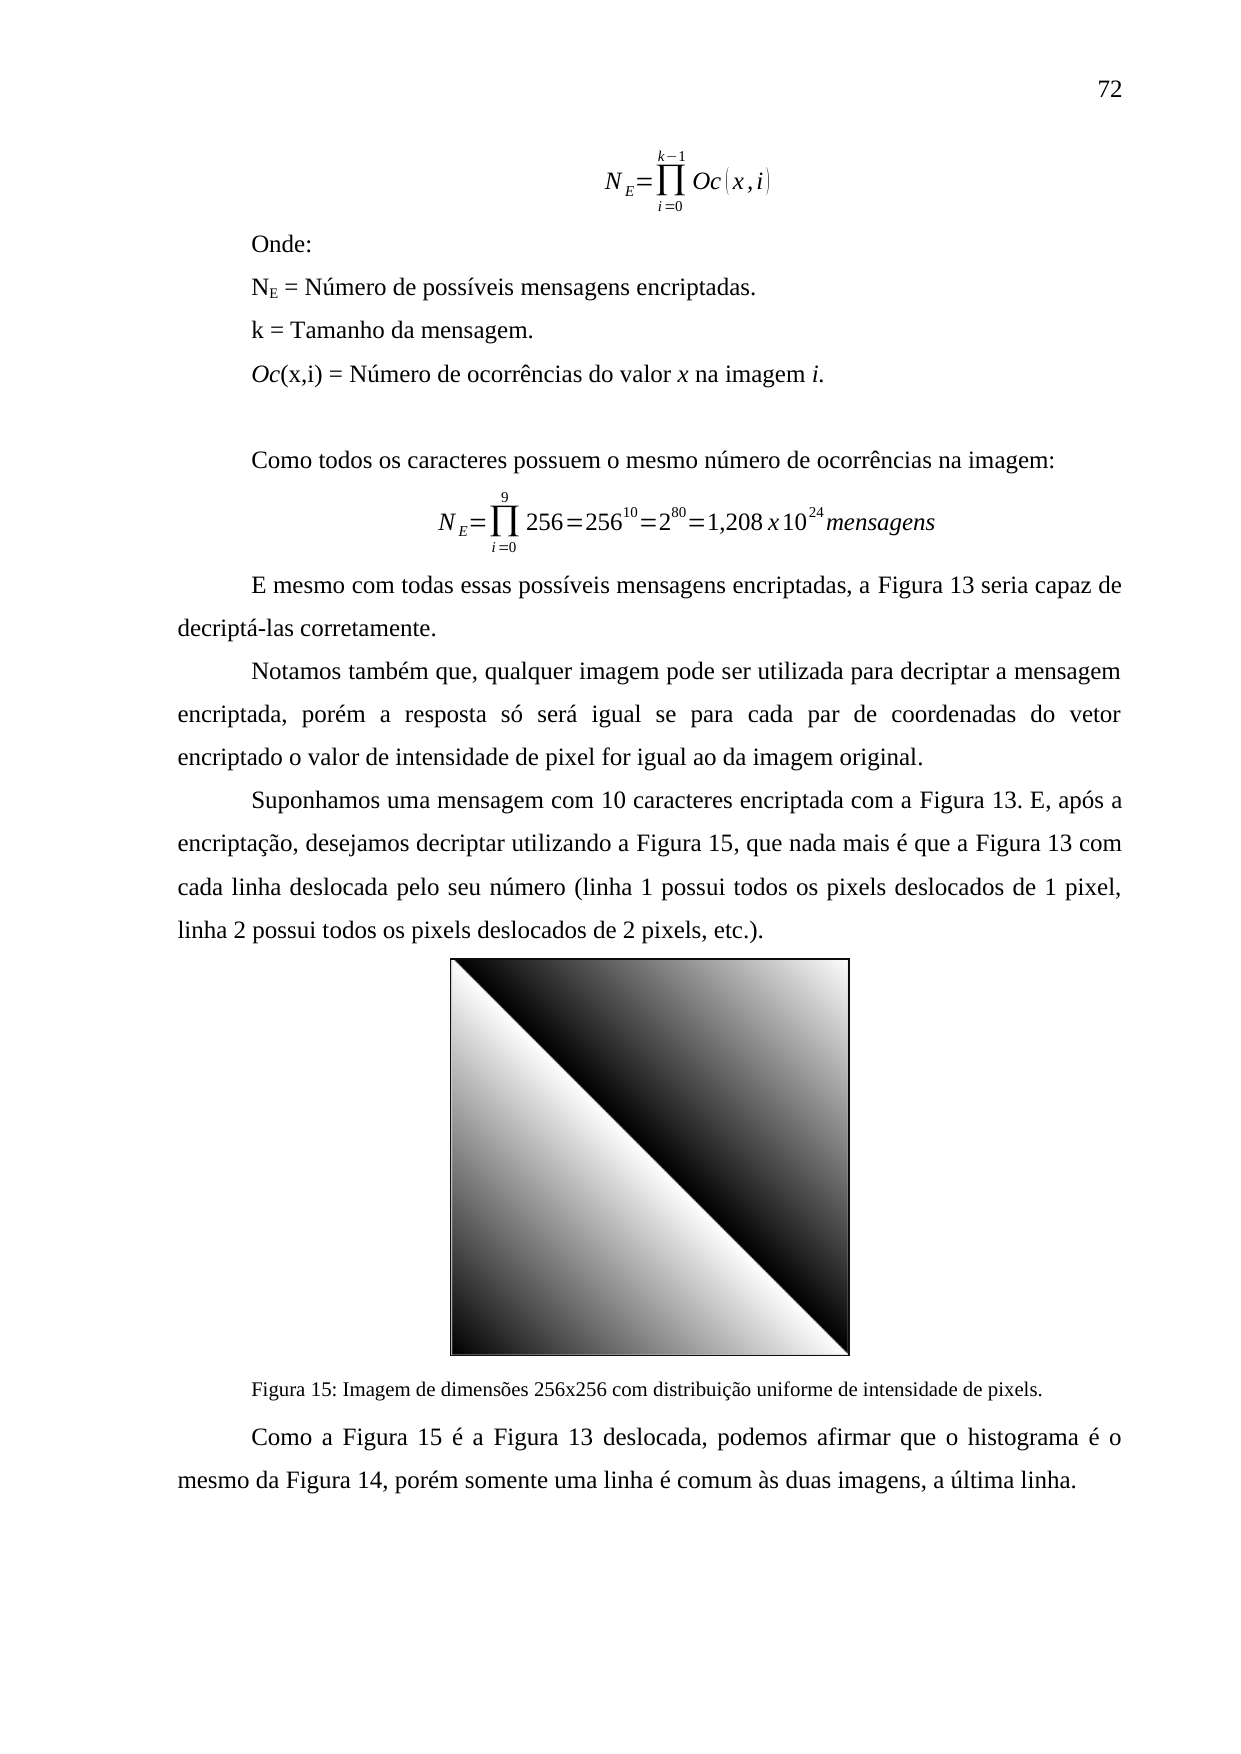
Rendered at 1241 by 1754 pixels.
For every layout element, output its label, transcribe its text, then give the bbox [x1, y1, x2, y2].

text Notamos também que, qualquer imagem pode ser utilizada para decriptar a mensagem encriptada, porém a resposta só será igual se para cada par de coordenadas do vetor encriptado o valor de intensidade de pixel for igual ao da imagem original. [177, 656, 1122, 771]
text Oc(x,i) = Número de ocorrências do valor x na imagem i. [177, 359, 1122, 387]
text Onde: [177, 229, 1122, 258]
text Como todos os caracteres possuem o mesmo número de ocorrências na imagem: [177, 445, 1122, 474]
text NE = Número de possíveis mensagens encriptadas. [177, 272, 1122, 301]
picture [451, 960, 848, 1355]
text k = Tamanho da mensagem. [177, 316, 1122, 344]
